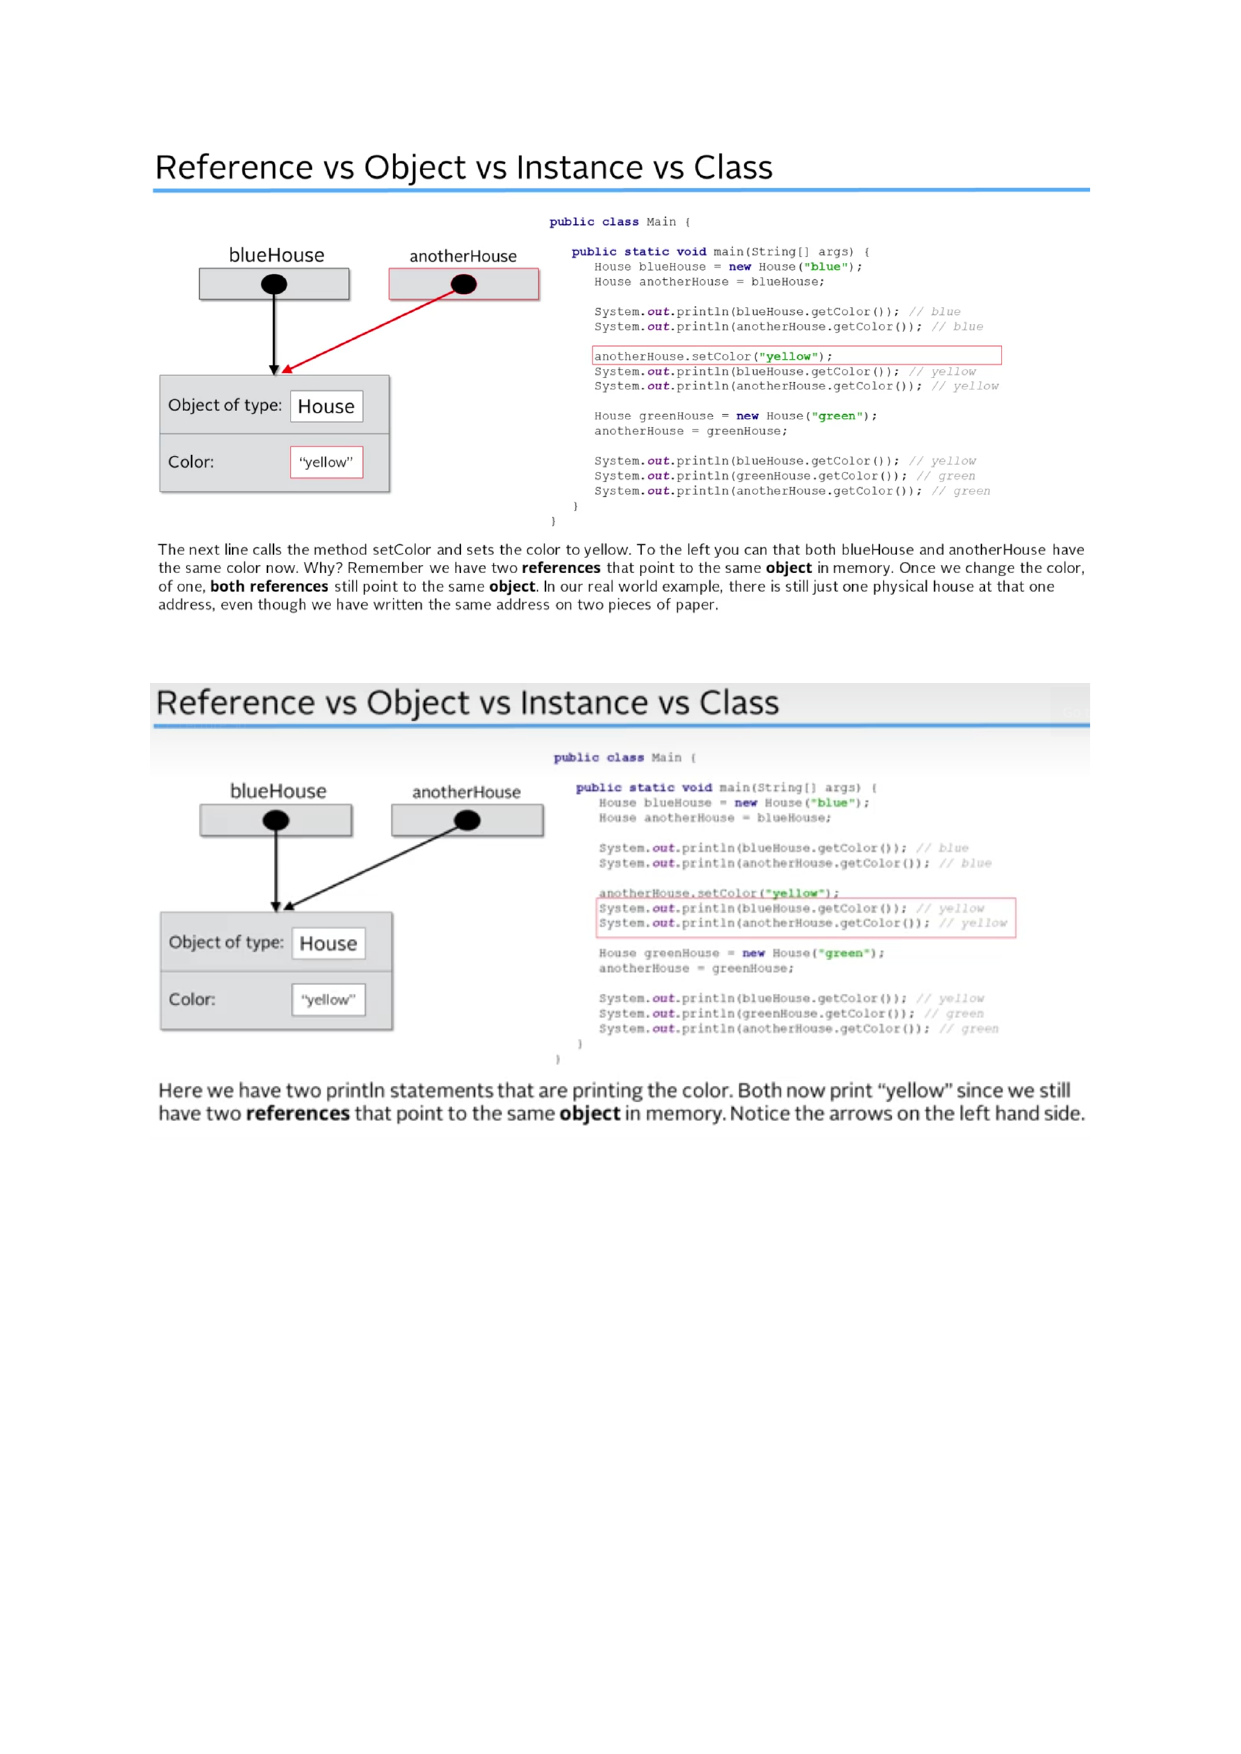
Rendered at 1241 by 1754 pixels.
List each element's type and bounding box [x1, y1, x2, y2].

picture [150, 683, 1091, 1140]
picture [150, 150, 1091, 618]
